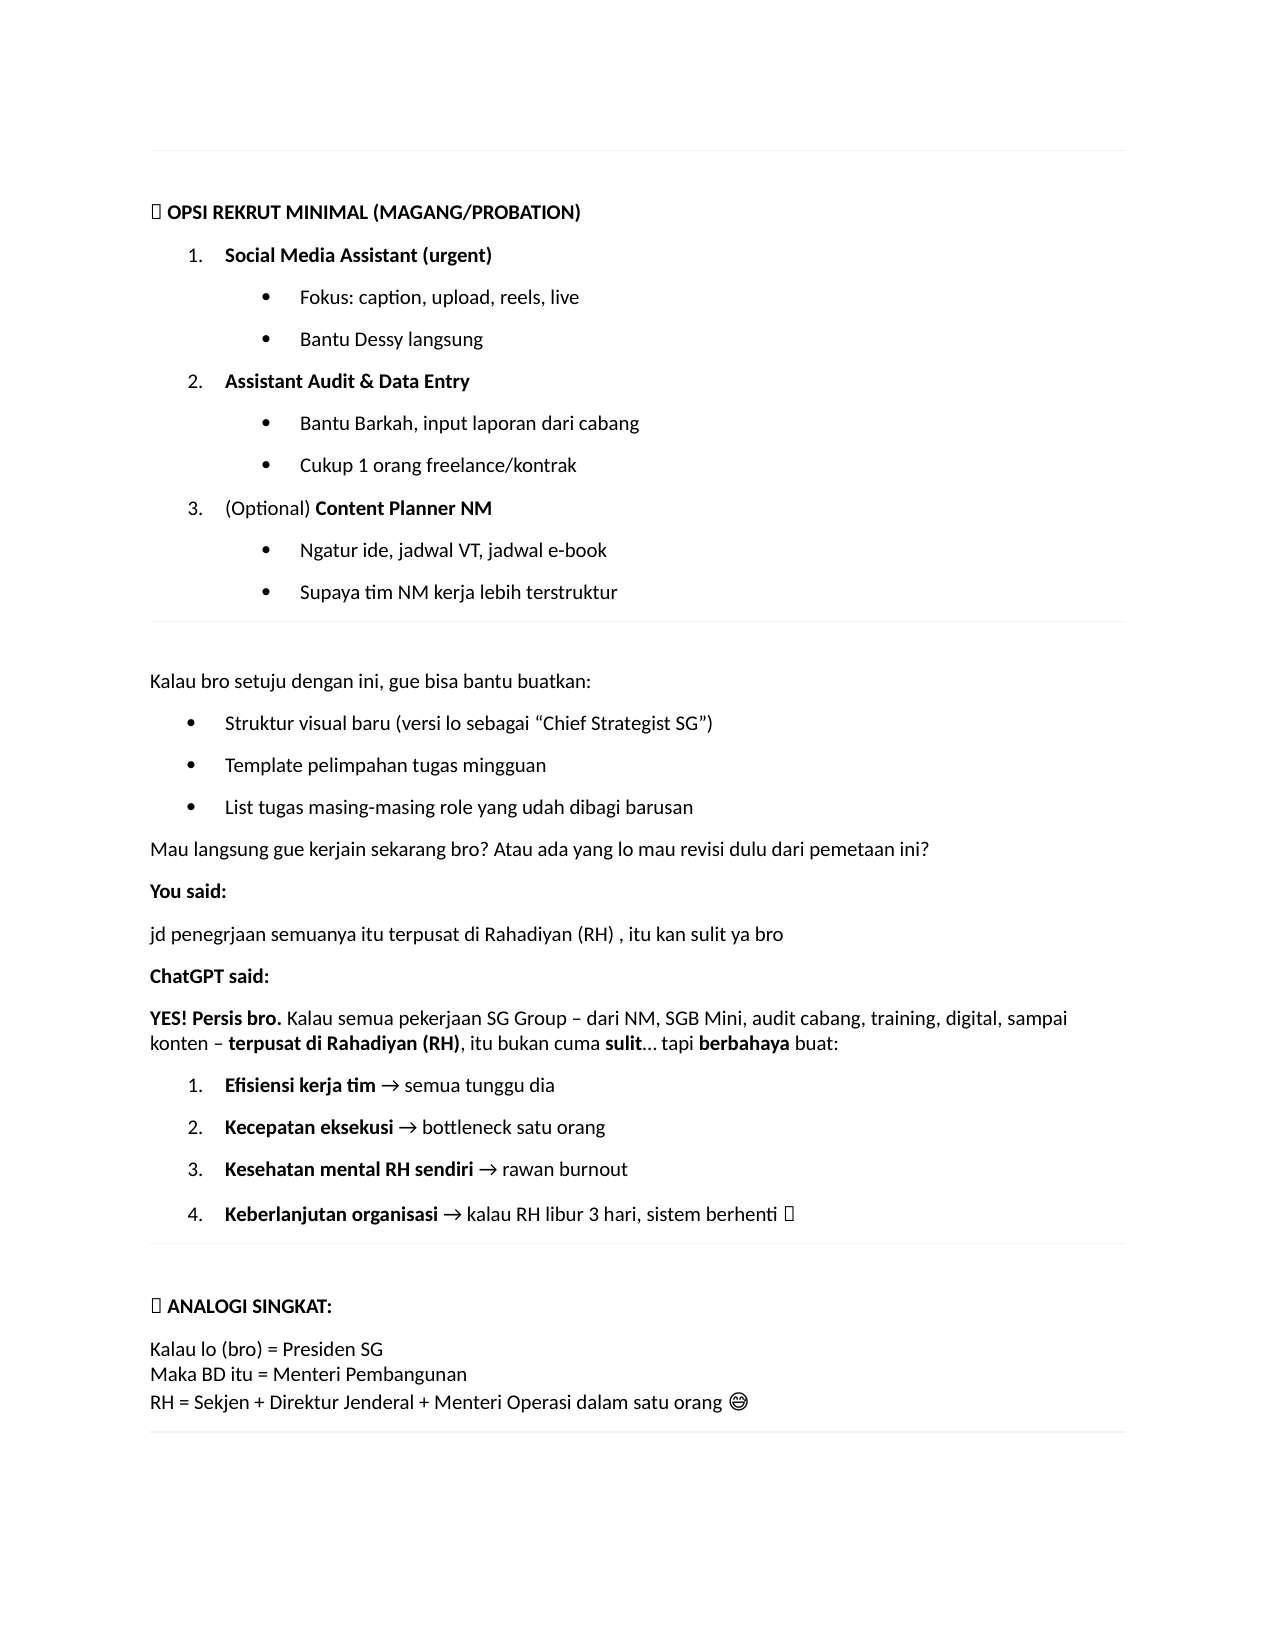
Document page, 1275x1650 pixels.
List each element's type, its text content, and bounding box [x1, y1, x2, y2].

text YES! Persis bro. Kalau semua pekerjaan SG Group – dari NM, SGB Mini, audit cabang, training, digital, sampai konten – terpusat di Rahadiyan (RH), itu bukan cuma sulit… tapi berbahaya buat: [150, 1005, 1125, 1056]
list Struktur visual baru (versi lo sebagai “Chief Strategist SG”) [187, 710, 1125, 736]
text 🧠 ANALOGI SINGKAT: [150, 1291, 1125, 1319]
list List tugas masing-masing role yang udah dibagi barusan [187, 794, 1125, 820]
list Template pelimpahan tugas mingguan [187, 752, 1125, 778]
list Assistant Audit & Data Entry [187, 368, 1125, 394]
list Supaya tim NM kerja lebih terstruktur [262, 579, 1125, 604]
list (Optional) Content Planner NM [187, 495, 1125, 520]
list Bantu Barkah, input laporan dari cabang [262, 411, 1125, 436]
list Kecepatan eksekusi → bottleneck satu orang [187, 1114, 1125, 1140]
text 📌 OPSI REKRUT MINIMAL (MAGANG/PROBATION) [150, 197, 1125, 226]
text Kalau lo (bro) = Presiden SG Maka BD itu = Menteri Pembangunan RH = Sekjen + Direktur Jenderal + Menteri Operasi dalam satu orang 😅 [150, 1336, 1125, 1415]
list Ngatur ide, jadwal VT, jadwal e-book [262, 537, 1125, 562]
list Kesehatan mental RH sendiri → rawan burnout [187, 1157, 1125, 1182]
list Cukup 1 orang freelance/kontrak [262, 453, 1125, 478]
list Social Media Assistant (urgent) [187, 242, 1125, 268]
text Kalau bro setuju dengan ini, gue bisa bantu buatkan: [150, 668, 1125, 694]
text You said: [150, 879, 1125, 904]
list Efisiensi kerja tim → semua tunggu dia [187, 1072, 1125, 1098]
text jd penegrjaan semuanya itu terpusat di Rahadiyan (RH) , itu kan sulit ya bro [150, 921, 1125, 946]
list Keberlanjutan organisasi → kalau RH libur 3 hari, sistem berhenti 😬 [187, 1199, 1125, 1227]
text ChatGPT said: [150, 963, 1125, 988]
list Bantu Dessy langsung [262, 326, 1125, 352]
list Fokus: caption, upload, reels, live [262, 284, 1125, 310]
text Mau langsung gue kerjain sekarang bro? Atau ada yang lo mau revisi dulu dari pemetaan ini? [150, 837, 1125, 862]
